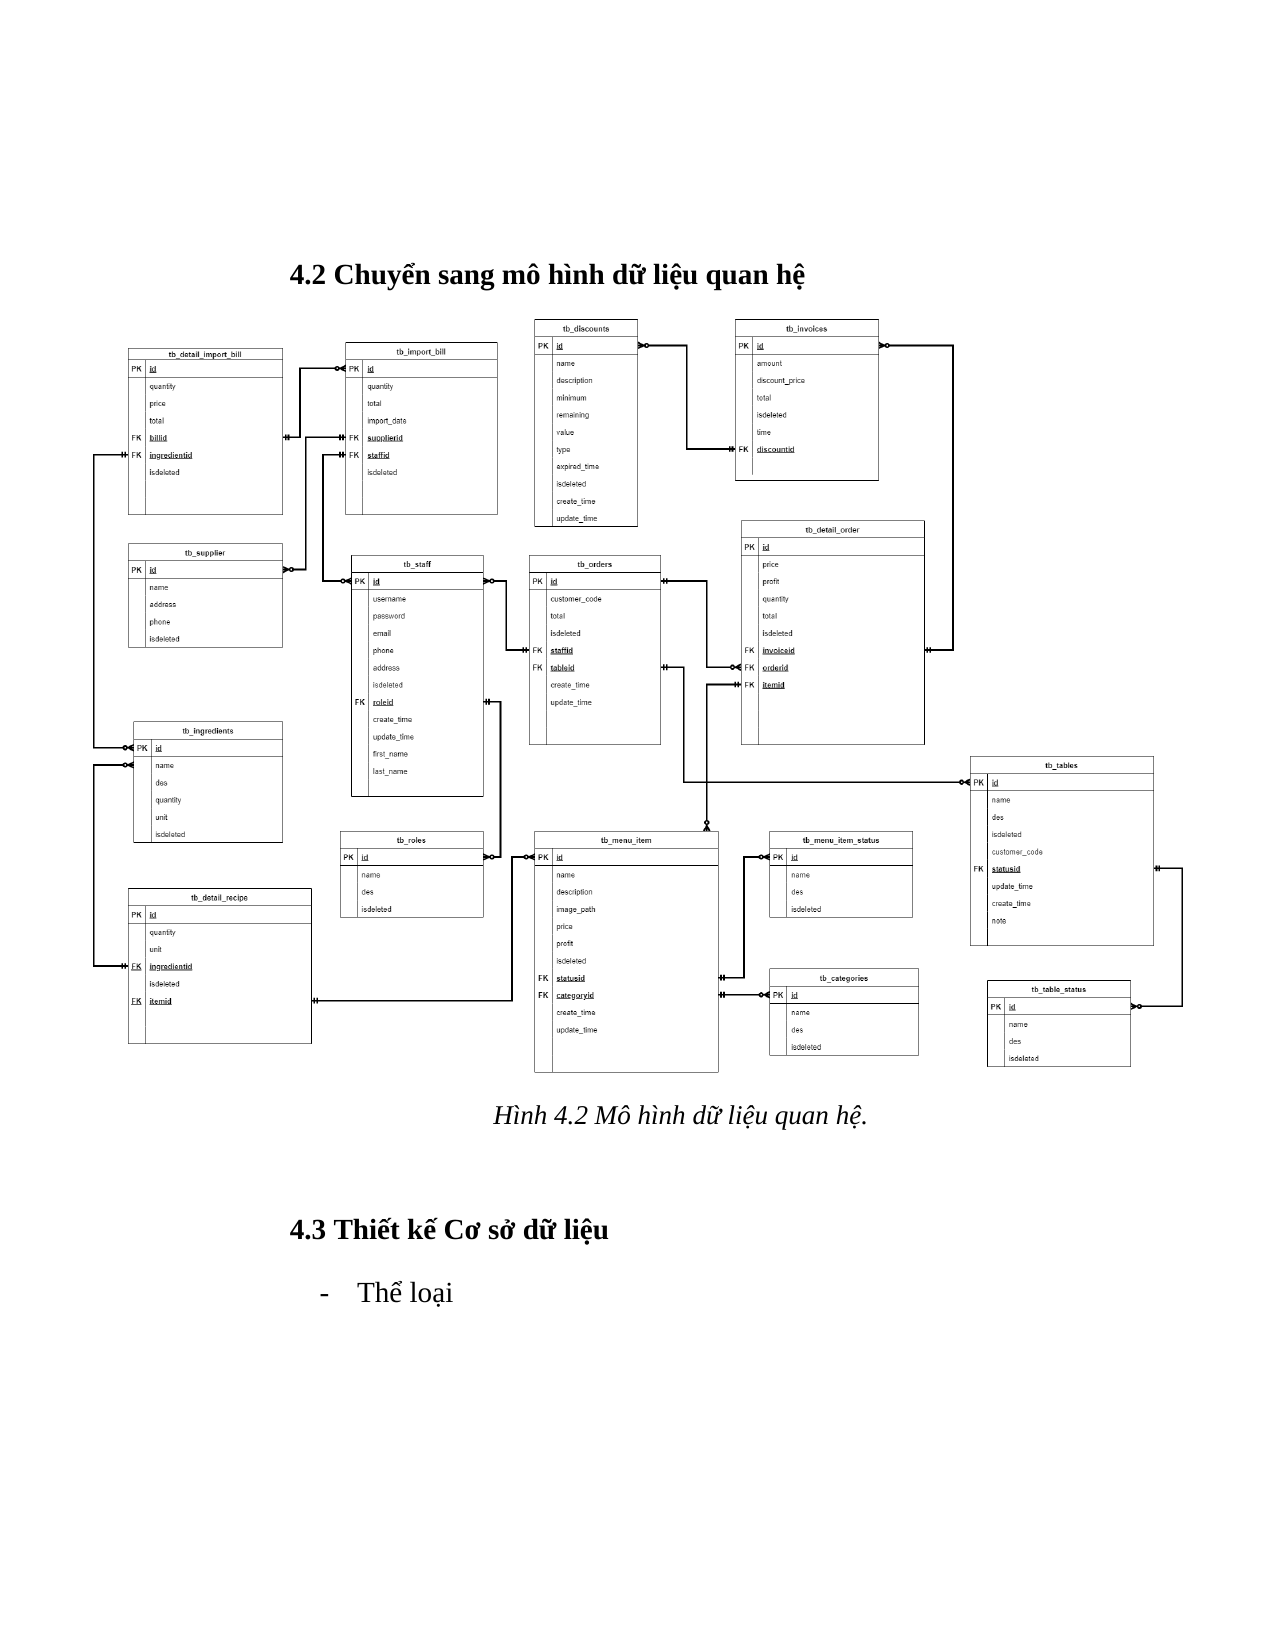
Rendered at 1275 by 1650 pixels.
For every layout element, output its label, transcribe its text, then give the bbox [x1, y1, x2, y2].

text Hình 4.2 Mô hình dữ liệu quan hệ. [207, 1099, 1157, 1130]
list Thể loại [319, 1275, 1157, 1308]
text 4.3 Thiết kế Cơ sở dữ liệu [289, 1212, 1157, 1246]
picture [88, 319, 1188, 1073]
text 4.2 Chuyển sang mô hình dữ liệu quan hệ [289, 257, 1157, 291]
